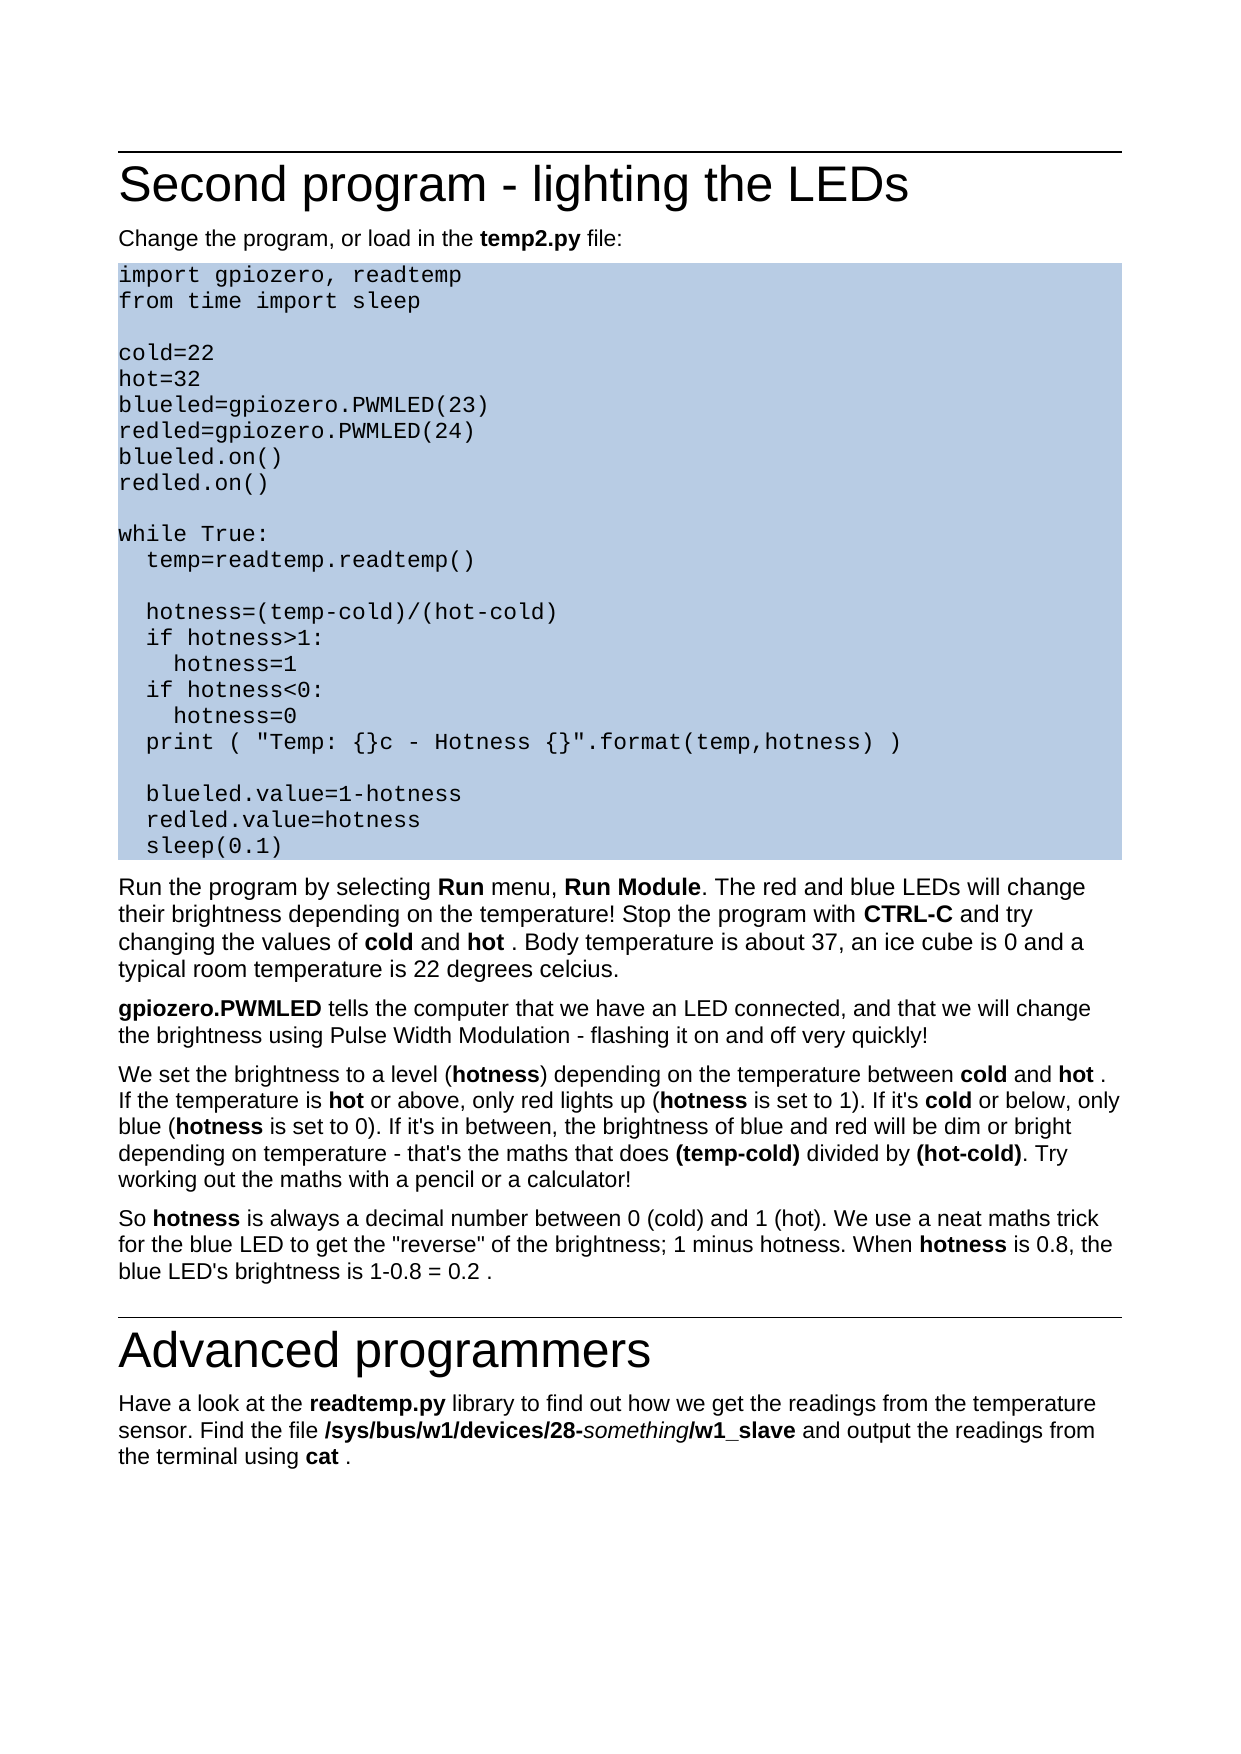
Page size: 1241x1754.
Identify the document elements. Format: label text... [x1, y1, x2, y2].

text hotness=0 [118, 704, 1122, 730]
text if hotness<0: [118, 678, 1122, 704]
text import gpiozero, readtemp [118, 263, 1122, 289]
text hot=32 [118, 367, 1122, 393]
text if hotness>1: [118, 627, 1122, 652]
text Run the program by selecting Run menu, Run Module. The red and blue LEDs will change their brightness depending on the temperature! Stop the program with CTRL-C and try changing the values of cold and hot . Body temperature is about 37, an ice cube is 0 and a typical room temperature is 22 degrees celcius. [118, 872, 1122, 983]
text hotness=(temp-cold)/(hot-cold) [118, 601, 1122, 627]
text temp=readtemp.readtemp() [118, 549, 1122, 575]
text from time import sleep [118, 289, 1122, 315]
text while True: [118, 523, 1122, 549]
text gpiozero.PWMLED tells the computer that we have an LED connected, and that we will change the brightness using Pulse Width Modulation - flashing it on and off very quickly! [118, 995, 1122, 1048]
text We set the brightness to a level (hotness) depending on the temperature between cold and hot . If the temperature is hot or above, only red lights up (hotness is set to 1). If it's cold or below, only blue (hotness is set to 0). If it's in between, the brightness of blue and red will be dim or bright depending on temperature - that's the maths that does (temp-cold) divided by (hot-cold). Try working out the maths with a pencil or a calculator! [118, 1061, 1122, 1192]
text redled.on() [118, 471, 1122, 497]
text cold=22 [118, 341, 1122, 367]
subtitle Second program - lighting the LEDs [118, 153, 1122, 212]
text So hotness is always a decimal number between 0 (cold) and 1 (hot). We use a neat maths trick for the blue LED to get the "reverse" of the brightness; 1 minus hotness. When hotness is 0.8, the blue LED's brightness is 1-0.8 = 0.2 . [118, 1205, 1122, 1284]
text print ( "Temp: {}c - Hotness {}".format(temp,hotness) ) [118, 730, 1122, 756]
text redled.value=hotness [118, 808, 1122, 834]
text redled=gpiozero.PWMLED(24) [118, 419, 1122, 445]
text blueled.on() [118, 445, 1122, 471]
text sleep(0.1) [118, 834, 1122, 860]
subtitle Advanced programmers [118, 1318, 1122, 1378]
text Have a look at the readtemp.py library to find out how we get the readings from the temperature sensor. Find the file /sys/bus/w1/devices/28-something/w1_slave and output the readings from the terminal using cat . [118, 1390, 1122, 1469]
text hotness=1 [118, 652, 1122, 678]
text blueled=gpiozero.PWMLED(23) [118, 393, 1122, 419]
text Change the program, or load in the temp2.py file: [118, 224, 1122, 251]
text blueled.value=1-hotness [118, 782, 1122, 808]
